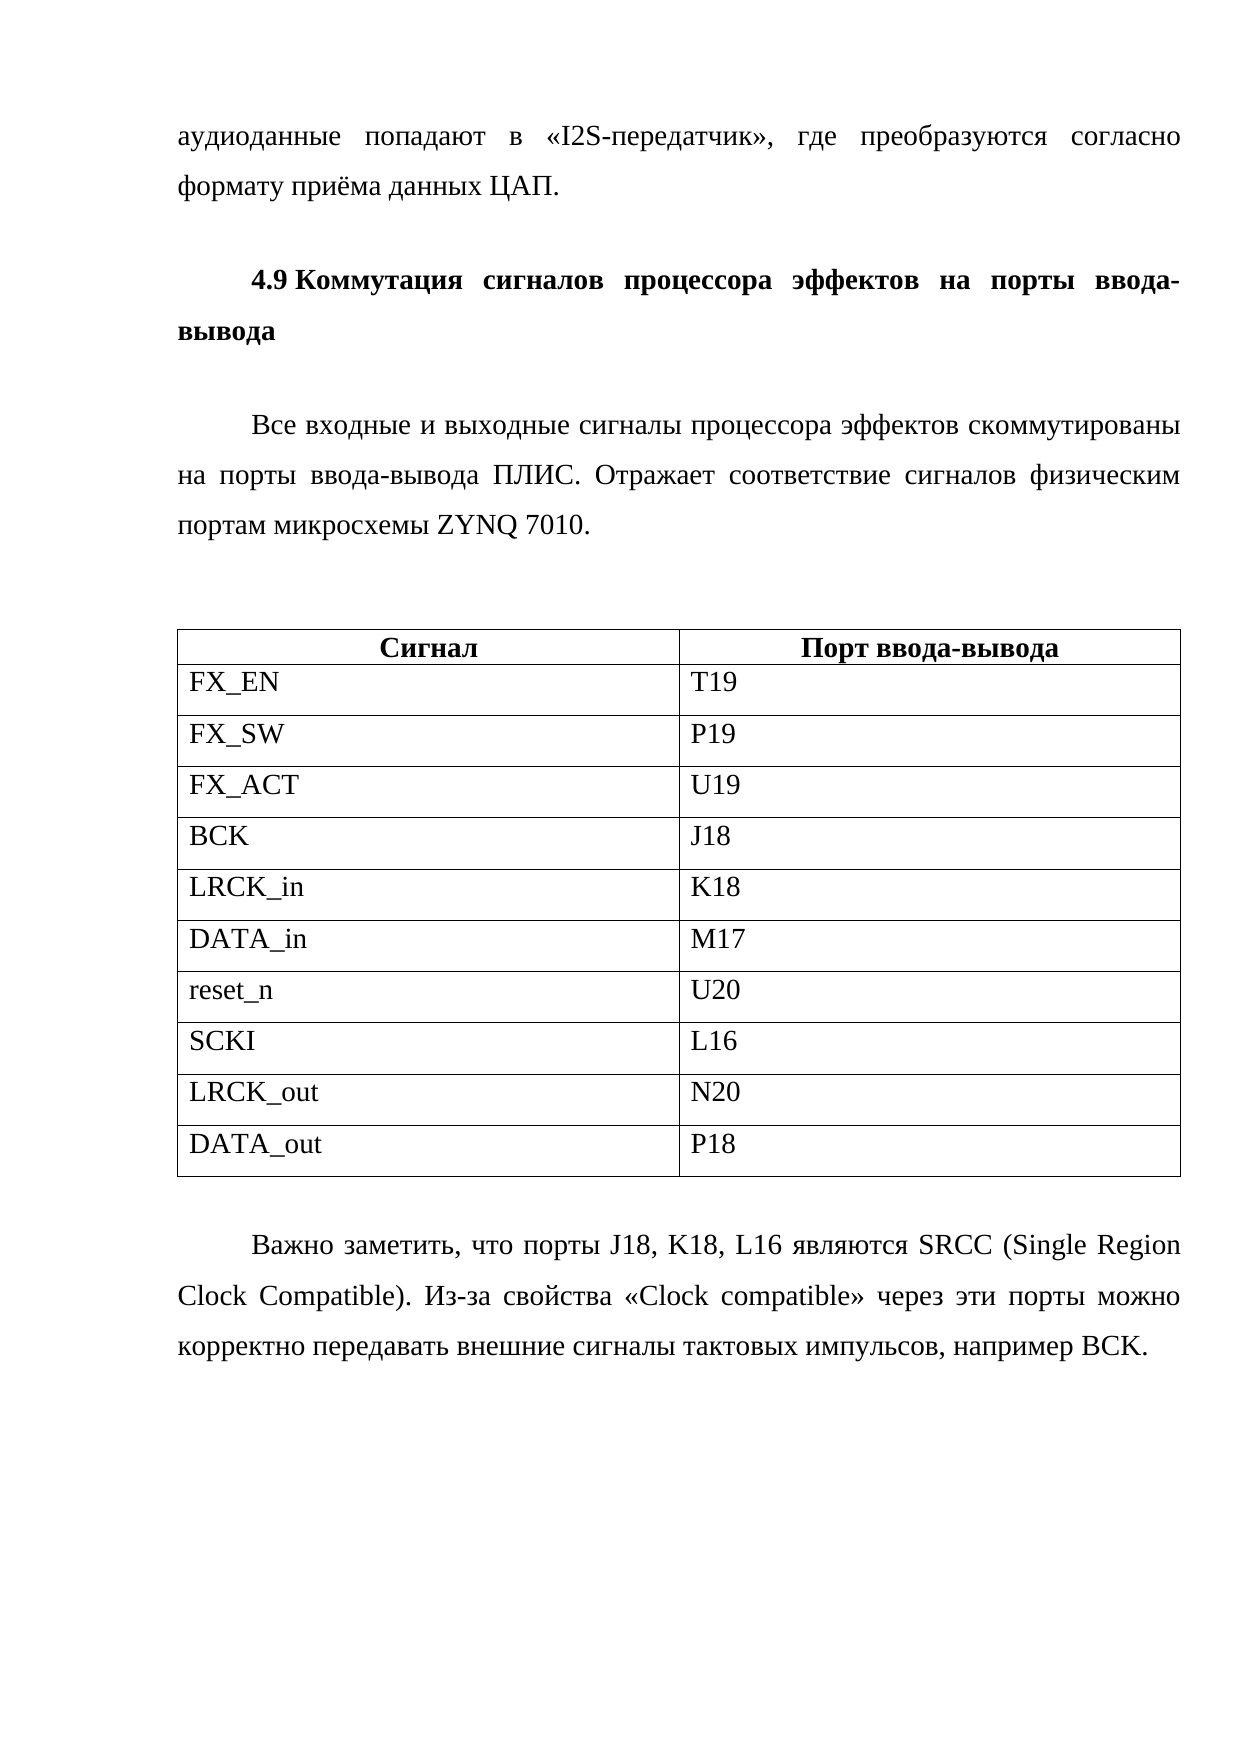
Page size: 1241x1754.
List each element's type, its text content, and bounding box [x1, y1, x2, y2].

table_cell T19 [680, 665, 1180, 715]
table_header Сигнал [178, 630, 679, 663]
table_cell P19 [680, 716, 1180, 766]
table_cell FX_SW [178, 716, 679, 766]
table_cell U20 [680, 972, 1180, 1022]
text Все входные и выходные сигналы процессора эффектов скоммутированы на порты ввода-вывода ПЛИС. Отражает соответствие сигналов физическим портам микросхемы ZYNQ 7010. [177, 407, 1181, 541]
table_cell M17 [680, 921, 1180, 971]
table_cell P18 [680, 1126, 1180, 1176]
table_cell LRCK_in [178, 870, 679, 920]
table_cell DATA_in [178, 921, 679, 971]
table_cell BCK [178, 818, 679, 868]
table_cell U19 [680, 767, 1180, 817]
table_cell LRCK_out [178, 1075, 679, 1125]
text Важно заметить, что порты J18, K18, L16 являются SRCC (Single Region Clock Compatible). Из-за свойства «Clock compatible» через эти порты можно корректно передавать внешние сигналы тактовых импульсов, например BCK. [177, 1227, 1181, 1362]
table_cell DATA_out [178, 1126, 679, 1176]
table_cell N20 [680, 1075, 1180, 1125]
table_cell SCKI [178, 1023, 679, 1073]
table_header Порт ввода-вывода [680, 630, 1180, 663]
table_cell reset_n [178, 972, 679, 1022]
table_cell K18 [680, 870, 1180, 920]
table_cell J18 [680, 818, 1180, 868]
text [177, 118, 1181, 202]
subtitle Коммутация сигналов процессора эффектов на порты ввода-вывода [177, 262, 1181, 346]
table_cell L16 [680, 1023, 1180, 1073]
table_cell FX_EN [178, 665, 679, 715]
table_cell FX_ACT [178, 767, 679, 817]
